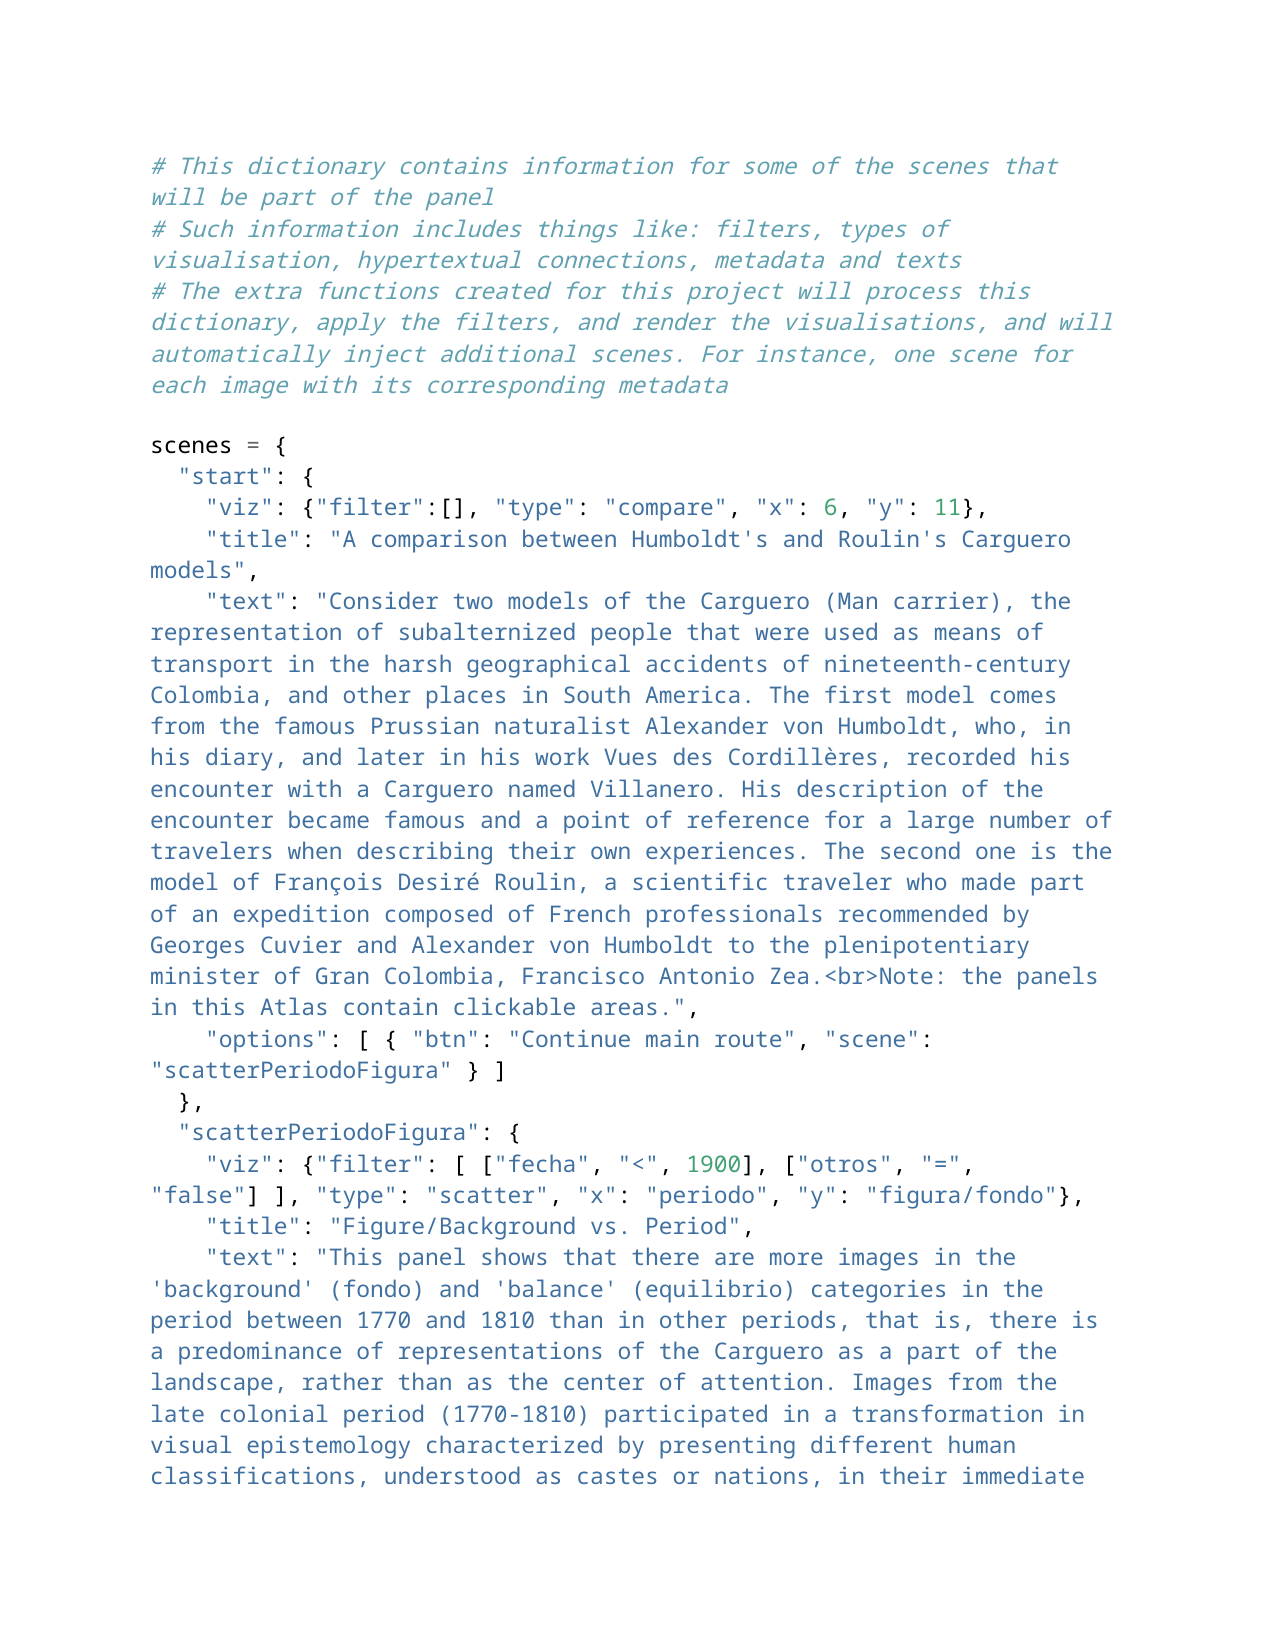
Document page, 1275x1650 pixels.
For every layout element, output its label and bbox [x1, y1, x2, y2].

text [150, 150, 1125, 1491]
